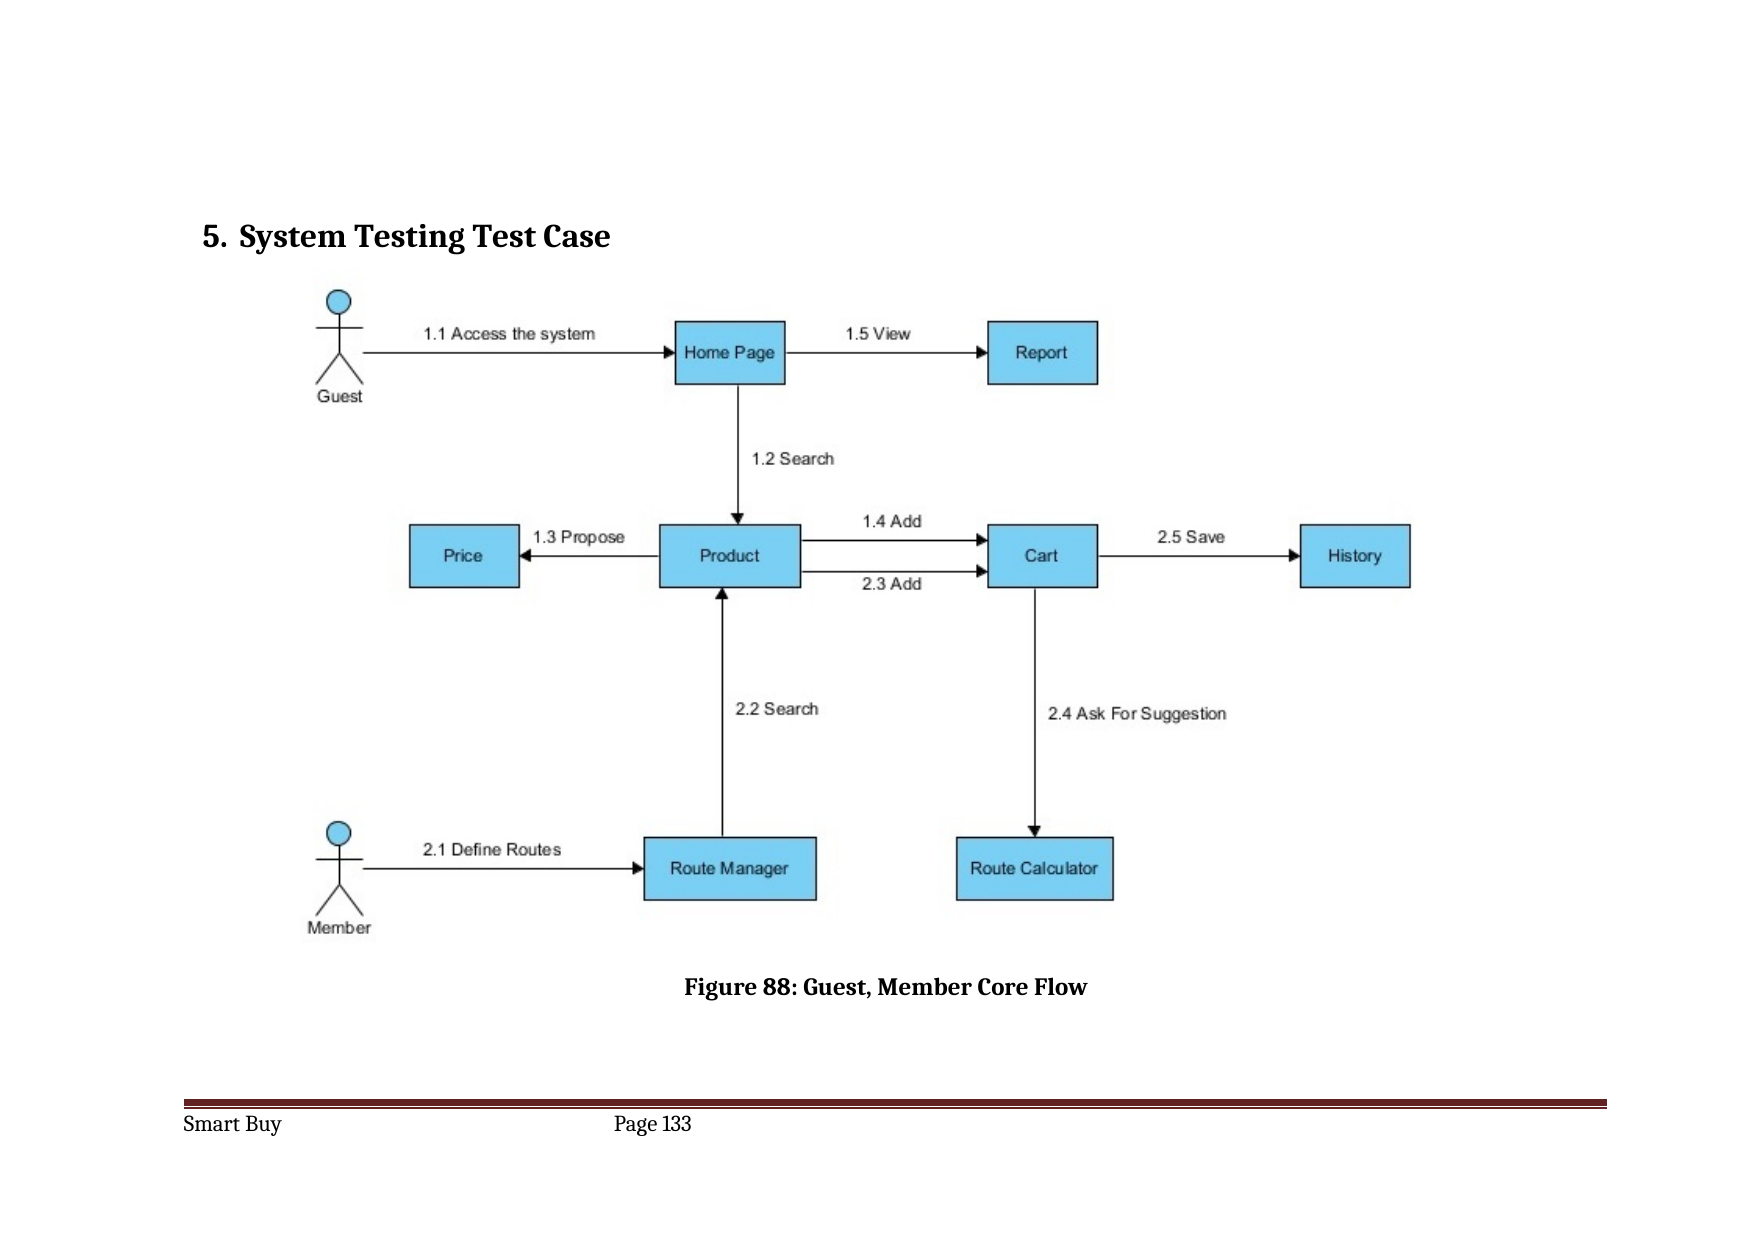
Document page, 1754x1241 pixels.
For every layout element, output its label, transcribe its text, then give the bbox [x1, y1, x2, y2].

picture [289, 268, 1483, 948]
subtitle System Testing Test Case [202, 217, 1607, 256]
